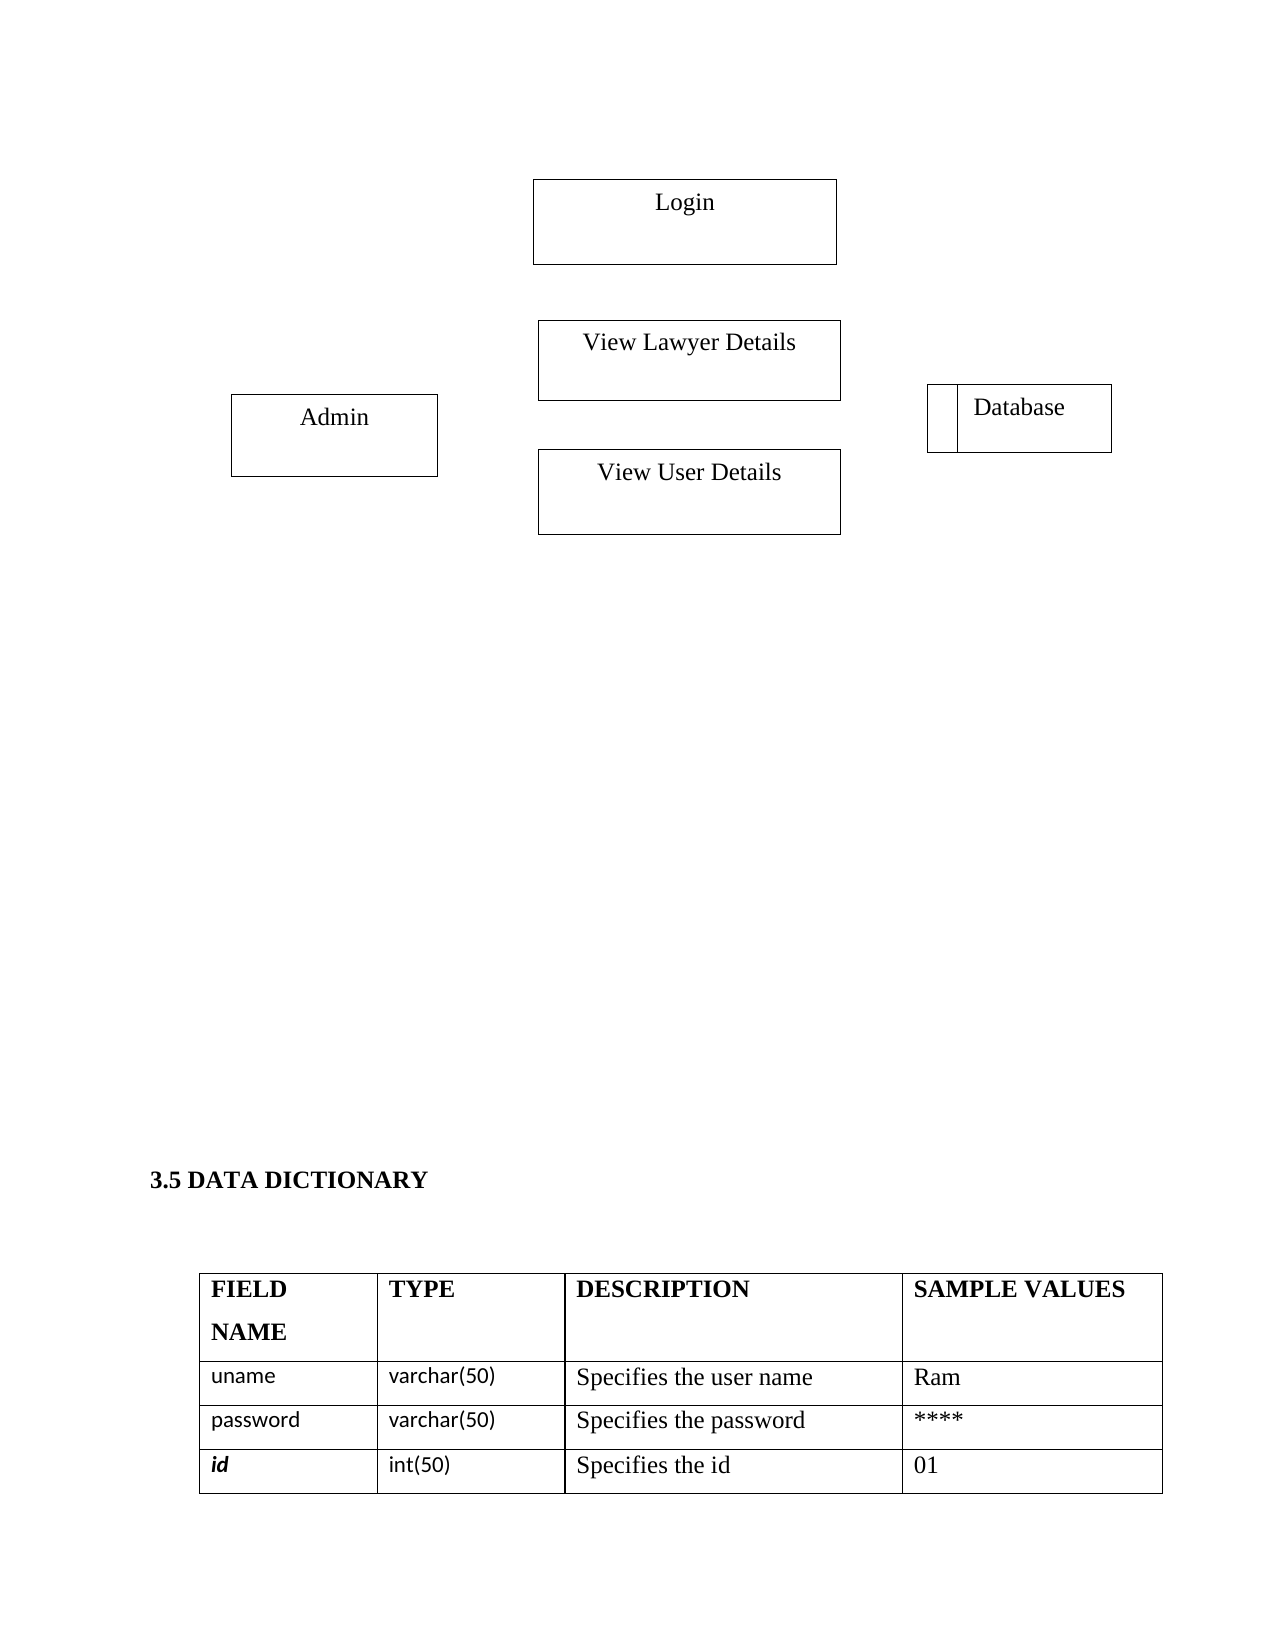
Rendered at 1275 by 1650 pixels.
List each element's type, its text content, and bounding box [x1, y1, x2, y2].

table_header FIELD NAME [200, 1274, 377, 1361]
table_cell Specifies the id [566, 1450, 902, 1493]
table_header SAMPLE VALUES [903, 1274, 1162, 1361]
table_cell Specifies the password [566, 1406, 902, 1449]
table_cell 01 [903, 1450, 1162, 1493]
table_cell uname [200, 1362, 377, 1404]
table_cell password [200, 1406, 377, 1449]
text 3.5 DATA DICTIONARY [150, 1166, 1125, 1194]
table_header DESCRIPTION [566, 1274, 902, 1361]
table_cell varchar(50) [378, 1362, 564, 1404]
table_cell id [200, 1450, 377, 1493]
table_cell Ram [903, 1362, 1162, 1404]
table_cell int(50) [378, 1450, 564, 1493]
table_cell varchar(50) [378, 1406, 564, 1449]
table_cell **** [903, 1406, 1162, 1449]
table_cell Specifies the user name [566, 1362, 902, 1404]
table_header TYPE [378, 1274, 564, 1361]
